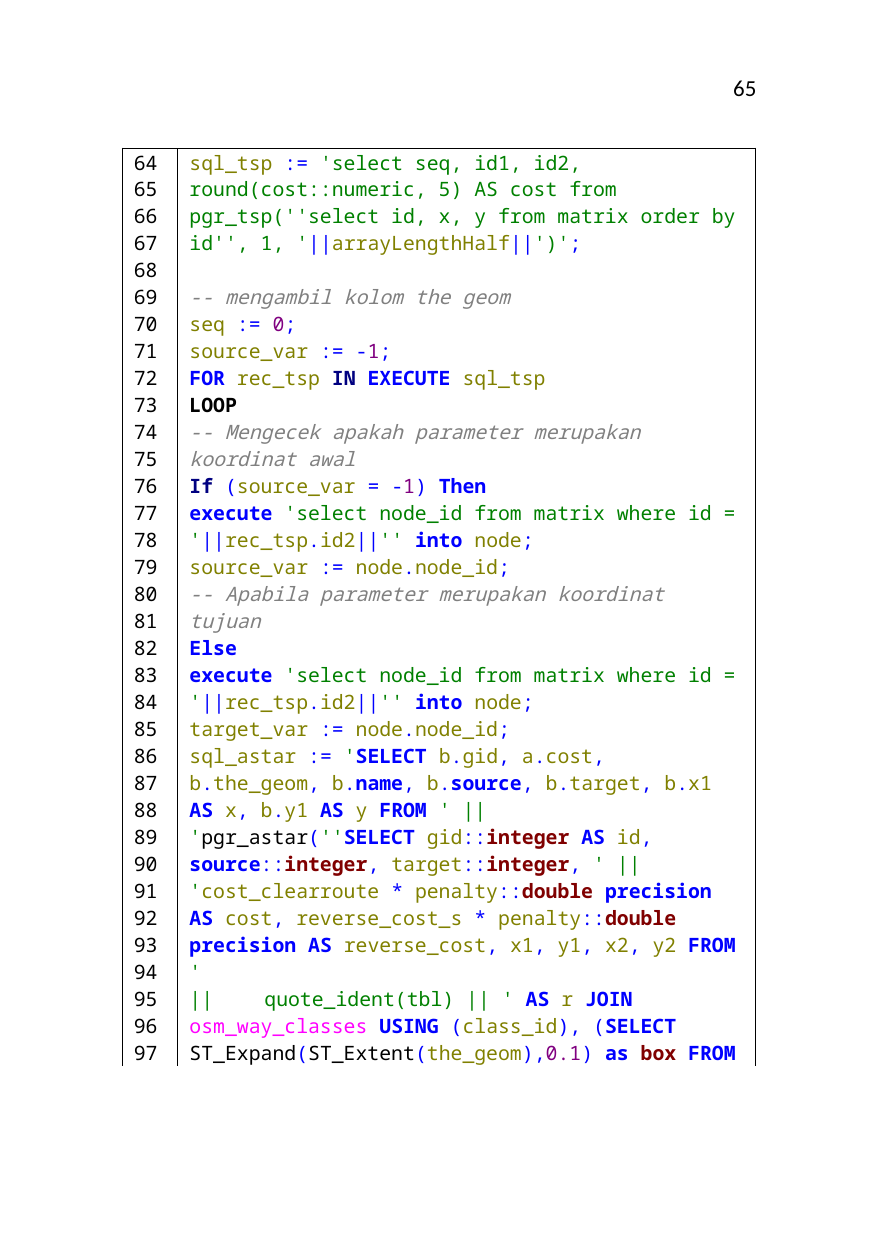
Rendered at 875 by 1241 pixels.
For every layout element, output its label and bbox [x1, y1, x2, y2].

table_header [123, 149, 177, 1066]
table_header [178, 149, 755, 1066]
